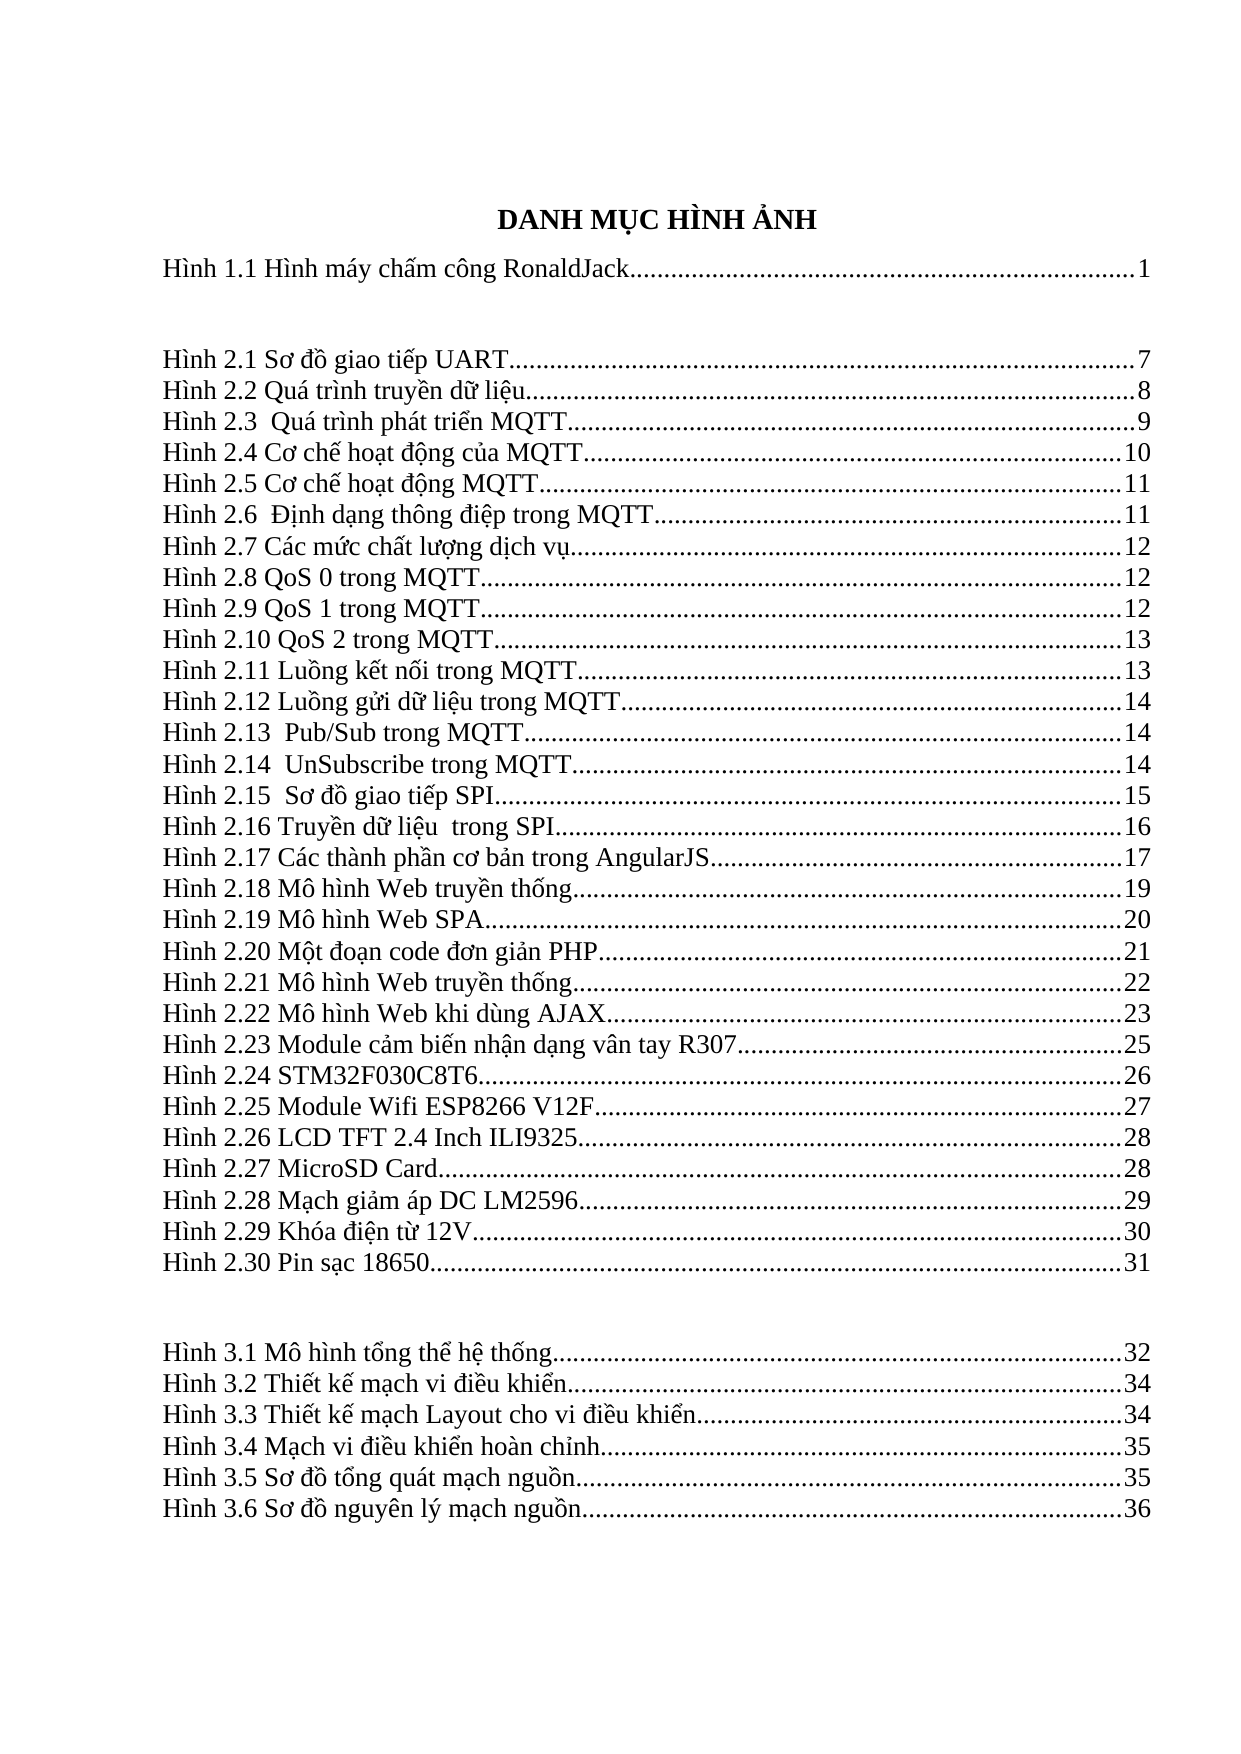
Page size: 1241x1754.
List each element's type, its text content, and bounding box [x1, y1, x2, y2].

text Hình 1.1 Hình máy chấm công RonaldJack 1 [162, 252, 1152, 284]
text Hình 2.23 Module cảm biến nhận dạng vân tay R307 25 [162, 1028, 1152, 1059]
text Hình 2.2 Quá trình truyền dữ liệu 8 [162, 374, 1152, 405]
text Hình 3.4 Mạch vi điều khiển hoàn chỉnh 35 [162, 1430, 1152, 1461]
text Hình 2.11 Luồng kết nối trong MQTT 13 [162, 654, 1152, 685]
text Hình 3.3 Thiết kế mạch Layout cho vi điều khiển 34 [162, 1399, 1152, 1430]
text Hình 2.13 Pub/Sub trong MQTT 14 [162, 717, 1152, 748]
text Hình 2.12 Luồng gửi dữ liệu trong MQTT 14 [162, 685, 1152, 717]
text Hình 2.9 QoS 1 trong MQTT 12 [162, 592, 1152, 623]
text Hình 2.30 Pin sạc 18650 31 [162, 1246, 1152, 1277]
text Hình 2.22 Mô hình Web khi dùng AJAX 23 [162, 997, 1152, 1028]
text Hình 2.27 MicroSD Card 28 [162, 1153, 1152, 1184]
text Hình 2.8 QoS 0 trong MQTT 12 [162, 561, 1152, 592]
text Hình 2.25 Module Wifi ESP8266 V12F 27 [162, 1090, 1152, 1121]
text Hình 2.3 Quá trình phát triển MQTT 9 [162, 405, 1152, 436]
text Hình 2.15 Sơ đồ giao tiếp SPI 15 [162, 779, 1152, 810]
text Hình 2.19 Mô hình Web SPA 20 [162, 903, 1152, 934]
text Hình 2.5 Cơ chế hoạt động MQTT 11 [162, 467, 1152, 498]
text Hình 2.10 QoS 2 trong MQTT 13 [162, 623, 1152, 654]
text Hình 2.29 Khóa điện từ 12V 30 [162, 1215, 1152, 1246]
text Hình 2.21 Mô hình Web truyền thống 22 [162, 966, 1152, 997]
text Hình 3.2 Thiết kế mạch vi điều khiển 34 [162, 1367, 1152, 1399]
text Hình 2.7 Các mức chất lượng dịch vụ 12 [162, 530, 1152, 561]
text Hình 2.24 STM32F030C8T6 26 [162, 1059, 1152, 1090]
text Hình 2.26 LCD TFT 2.4 Inch ILI9325 28 [162, 1121, 1152, 1153]
text Hình 2.16 Truyền dữ liệu trong SPI 16 [162, 810, 1152, 841]
text Hình 3.1 Mô hình tổng thể hệ thống 32 [162, 1336, 1152, 1367]
text Hình 2.20 Một đoạn code đơn giản PHP 21 [162, 934, 1152, 966]
text Hình 2.17 Các thành phần cơ bản trong AngularJS 17 [162, 841, 1152, 872]
text Hình 3.6 Sơ đồ nguyên lý mạch nguồn 36 [162, 1492, 1152, 1523]
text Hình 2.28 Mạch giảm áp DC LM2596 29 [162, 1184, 1152, 1215]
text Hình 2.18 Mô hình Web truyền thống 19 [162, 872, 1152, 903]
text Hình 3.5 Sơ đồ tổng quát mạch nguồn 35 [162, 1461, 1152, 1492]
text Hình 2.1 Sơ đồ giao tiếp UART 7 [162, 343, 1152, 374]
text Hình 2.6 Định dạng thông điệp trong MQTT 11 [162, 498, 1152, 530]
text Hình 2.4 Cơ chế hoạt động của MQTT 10 [162, 436, 1152, 467]
text Hình 2.14 UnSubscribe trong MQTT 14 [162, 748, 1152, 779]
subtitle DANH MỤC HÌNH ẢNH [162, 202, 1152, 236]
